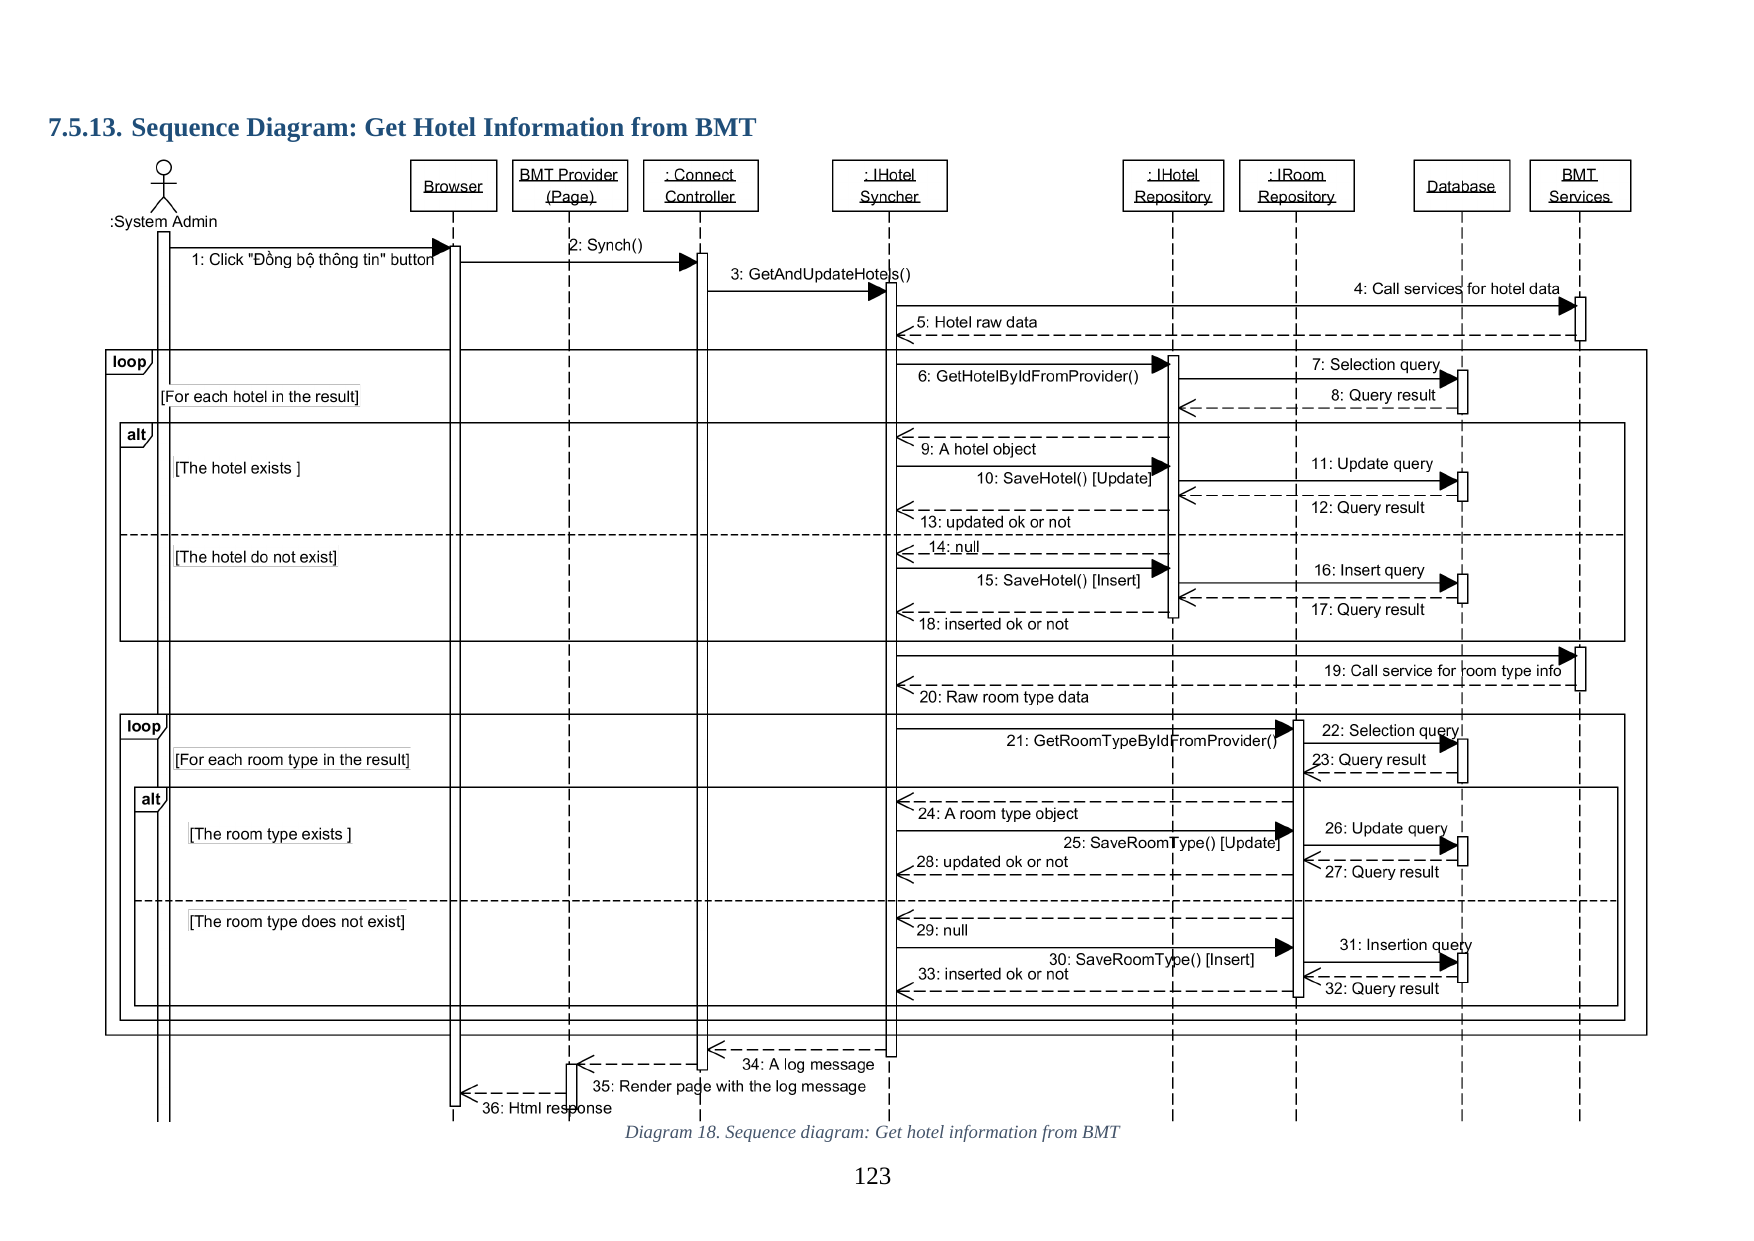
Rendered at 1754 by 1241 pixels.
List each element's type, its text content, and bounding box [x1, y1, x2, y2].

subtitle Sequence Diagram: Get Hotel Information from BMT [122, 111, 1651, 143]
picture [94, 153, 1651, 1122]
text Diagram 18. Sequence diagram: Get hotel information from BMT [94, 1122, 1651, 1143]
